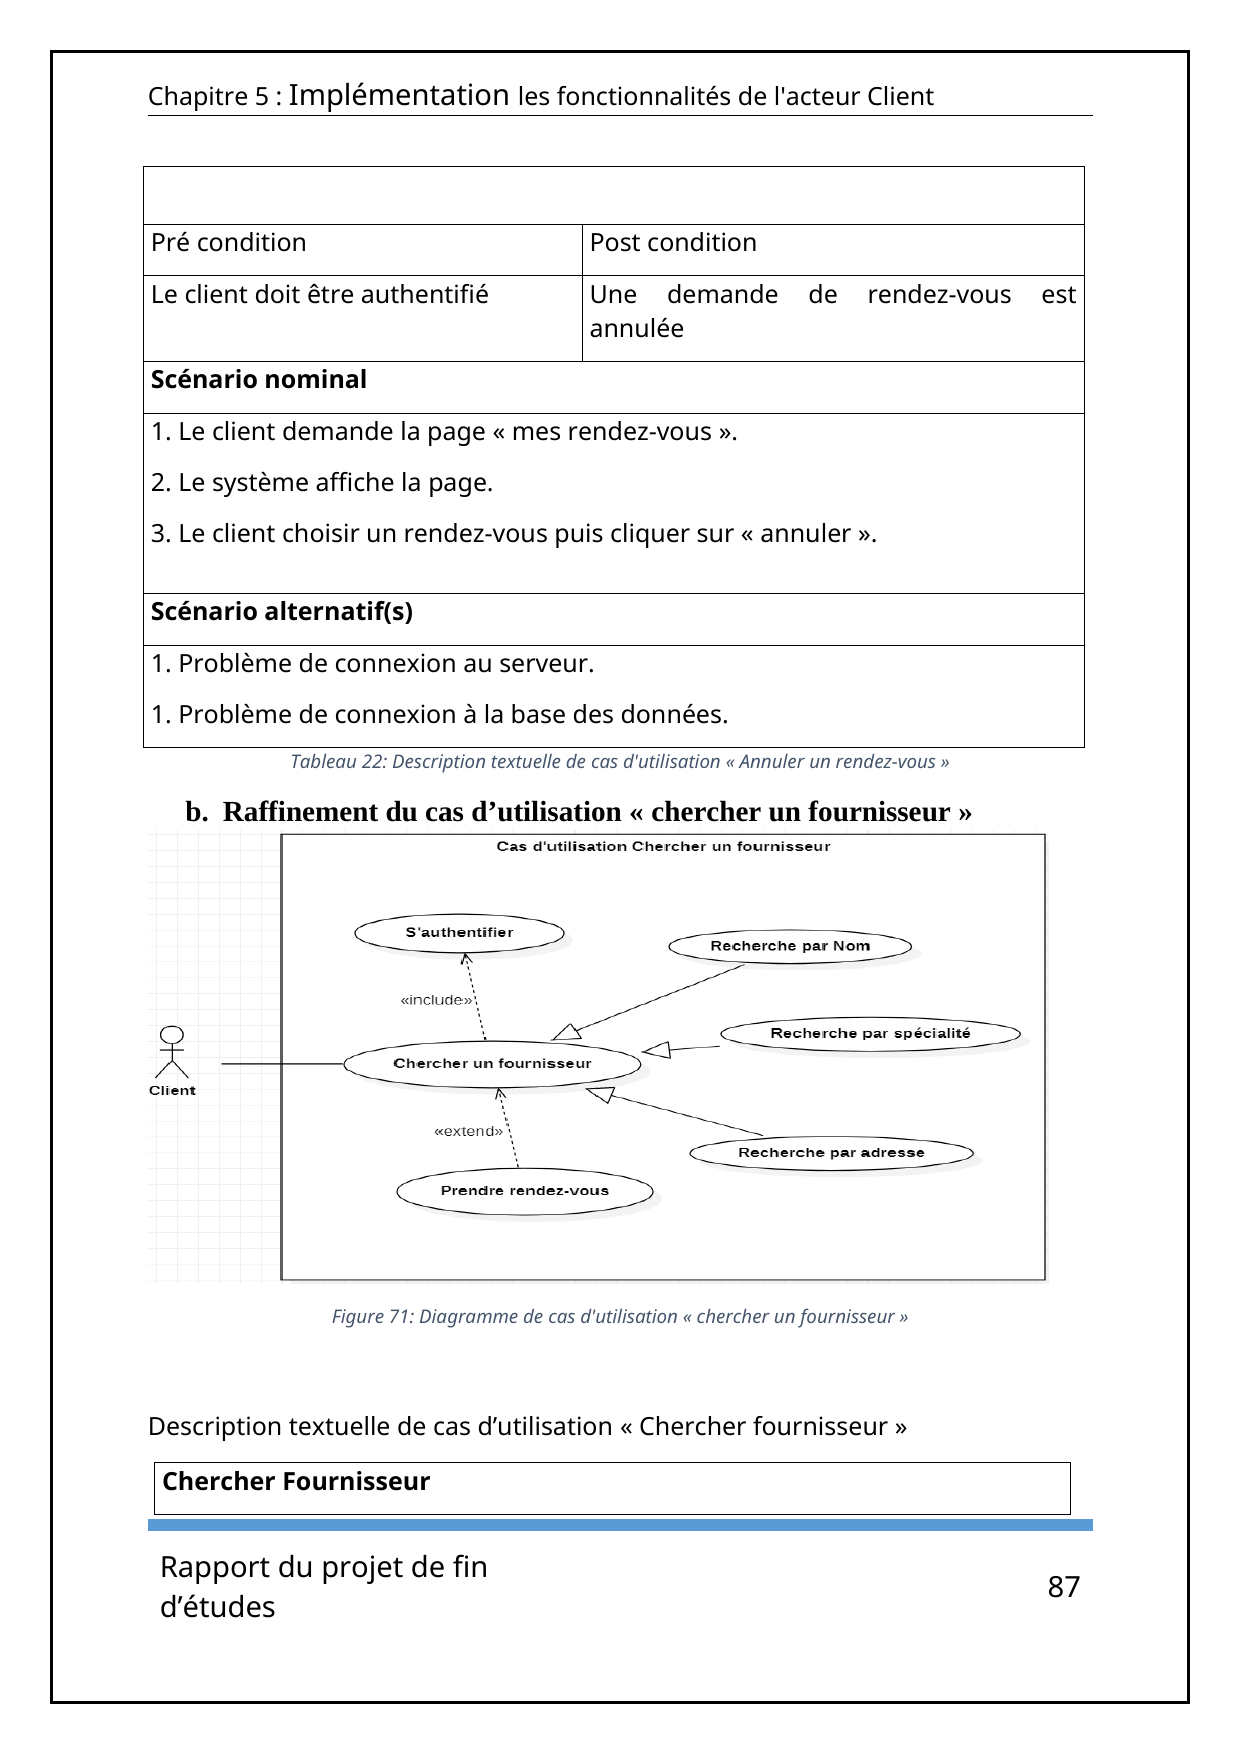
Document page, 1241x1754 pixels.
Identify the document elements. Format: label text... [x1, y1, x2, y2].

table_cell 1. Problème de connexion au serveur. 1. Problème de connexion à la base des données. [144, 646, 1084, 747]
table_cell Scénario nominal [144, 362, 1084, 413]
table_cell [144, 167, 1084, 223]
table_cell Scénario alternatif(s) [144, 594, 1084, 644]
text Description textuelle de cas d’utilisation « Chercher fournisseur » [148, 1409, 1093, 1443]
picture [147, 830, 1049, 1284]
subtitle Raffinement du cas d’utilisation « chercher un fournisseur » [185, 794, 1093, 828]
table_header Chercher Fournisseur [155, 1463, 1070, 1514]
table_cell Le client doit être authentifié [144, 276, 582, 361]
table_cell 1. Le client demande la page « mes rendez-vous ». 2. Le système affiche la page. 3. Le client choisir un rendez-vous puis cliquer sur « annuler ». [144, 414, 1084, 593]
table_cell Pré condition [144, 225, 582, 275]
table_cell Post condition [583, 225, 1084, 275]
table_cell Une demande de rendez-vous est annulée [583, 276, 1084, 361]
